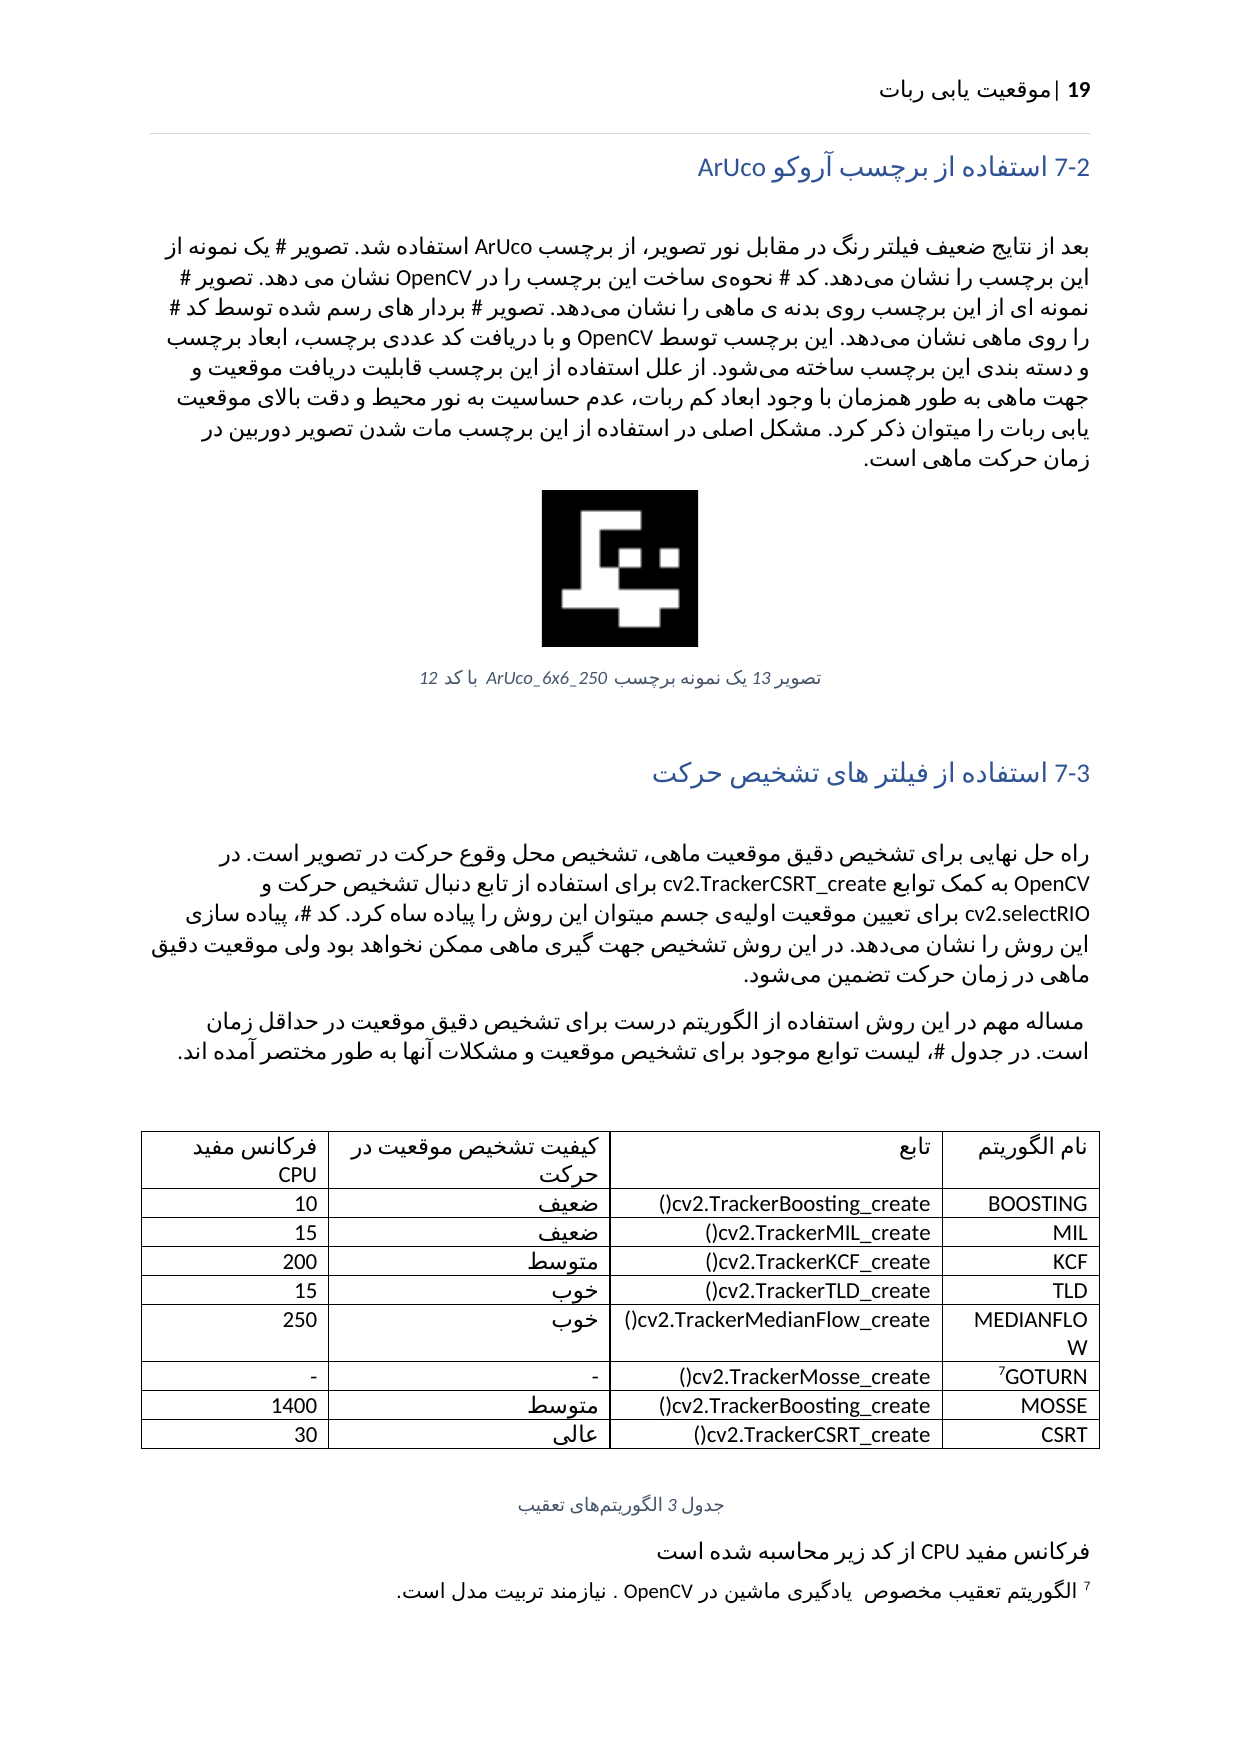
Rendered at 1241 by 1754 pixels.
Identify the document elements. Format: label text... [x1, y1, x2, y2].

table_cell GOTURN [943, 1362, 1099, 1390]
table_cell ضعیف [329, 1189, 609, 1217]
table_cell 200 [142, 1247, 328, 1275]
table_cell cv2.TrackerTLD_create() [611, 1276, 942, 1304]
table_cell - [142, 1362, 328, 1390]
table_cell MIL [943, 1218, 1099, 1246]
table_cell ضعیف [329, 1218, 609, 1246]
table_cell CSRT [943, 1420, 1099, 1448]
text بعد از نتایج ضعیف فیلتر رنگ در مقابل نور تصویر، از برچسب ArUco استفاده شد. تصویر # یک نمونه از این برچسب را نشان می‌دهد. کد # نحوه‌ی ساخت این برچسب را در OpenCV نشان می دهد. تصویر # نمونه ای از این برچسب روی بدنه ی ماهی را نشان می‌دهد. تصویر # بردار های رسم شده توسط کد # را روی ماهی نشان می‌دهد. این برچسب توسط OpenCV و با دریافت کد عددی برچسب، ابعاد برچسب و دسته بندی این برچسب ساخته می‌شود. از علل استفاده از این برچسب قابلیت دریافت موقعیت و جهت ماهی به طور همزمان با وجود ابعاد کم ربات، عدم حساسیت به نور محیط و دقت بالای موقعیت یابی ربات را میتوان ذکر کرد. مشکل اصلی در استفاده از این برچسب مات شدن تصویر دوربین در زمان حرکت ماهی است. [150, 232, 1090, 472]
table_cell BOOSTING [943, 1189, 1099, 1217]
subtitle 7-3 استفاده از فیلتر های تشخیص حرکت [150, 757, 1090, 789]
table_cell 30 [142, 1420, 328, 1448]
table_header کیفیت تشخیص موقعیت در حرکت [329, 1132, 609, 1188]
table_cell cv2.TrackerBoosting_create() [611, 1391, 942, 1419]
subtitle 7-2 استفاده از برچسب آروکو ArUco [150, 150, 1090, 183]
text فرکانس مفید CPU از کد زیر محاسبه شده است [150, 1537, 1090, 1565]
table_cell عالی [329, 1420, 609, 1448]
table_cell 15 [142, 1218, 328, 1246]
table_header نام الگوریتم [943, 1132, 1099, 1188]
table_cell متوسط [329, 1391, 609, 1419]
table_cell cv2.TrackerMedianFlow_create() [611, 1305, 942, 1361]
table_cell cv2.TrackerCSRT_create() [611, 1420, 942, 1448]
table_cell cv2.TrackerBoosting_create() [611, 1189, 942, 1217]
table_cell - [329, 1362, 609, 1390]
table_cell 10 [142, 1189, 328, 1217]
table_cell خوب [329, 1305, 609, 1361]
table_cell متوسط [329, 1247, 609, 1275]
text مساله مهم در این روش استفاده از الگوریتم درست برای تشخیص دقیق موقعیت در حداقل زمان است. در جدول #، لیست توابع موجود برای تشخیص موقعیت و مشکلات آنها به طور مختصر آمده اند. [150, 1007, 1090, 1065]
table_header تابع [611, 1132, 942, 1188]
table_cell MEDIANFLOW [943, 1305, 1099, 1361]
table_cell MOSSE [943, 1391, 1099, 1419]
picture [541, 490, 699, 647]
table_header فرکانس مفید CPU [142, 1132, 328, 1188]
table_cell TLD [943, 1276, 1099, 1304]
table_cell 250 [142, 1305, 328, 1361]
table_cell خوب [329, 1276, 609, 1304]
table_cell cv2.TrackerMIL_create() [611, 1218, 942, 1246]
text راه حل نهایی برای تشخیص دقیق موقعیت ماهی، تشخیص محل وقوع حرکت در تصویر است. در OpenCV به کمک توابع cv2.TrackerCSRT_create برای استفاده از تابع دنبال تشخیص حرکت و cv2.selectRIO برای تعیین موقعیت اولیه‌ی جسم میتوان این روش را پیاده ساه کرد. کد #، پیاده سازی این روش را نشان می‌دهد. در این روش تشخیص جهت گیری ماهی ممکن نخواهد بود ولی موقعیت دقیق ماهی در زمان حرکت تضمین می‌شود. [150, 839, 1090, 988]
table_cell cv2.TrackerKCF_create() [611, 1247, 942, 1275]
text جدول 3 الگوریتم‌های تعقیب [150, 1493, 1090, 1516]
table_cell cv2.TrackerMosse_create() [611, 1362, 942, 1390]
table_cell KCF [943, 1247, 1099, 1275]
table_cell 1400 [142, 1391, 328, 1419]
table_cell 15 [142, 1276, 328, 1304]
